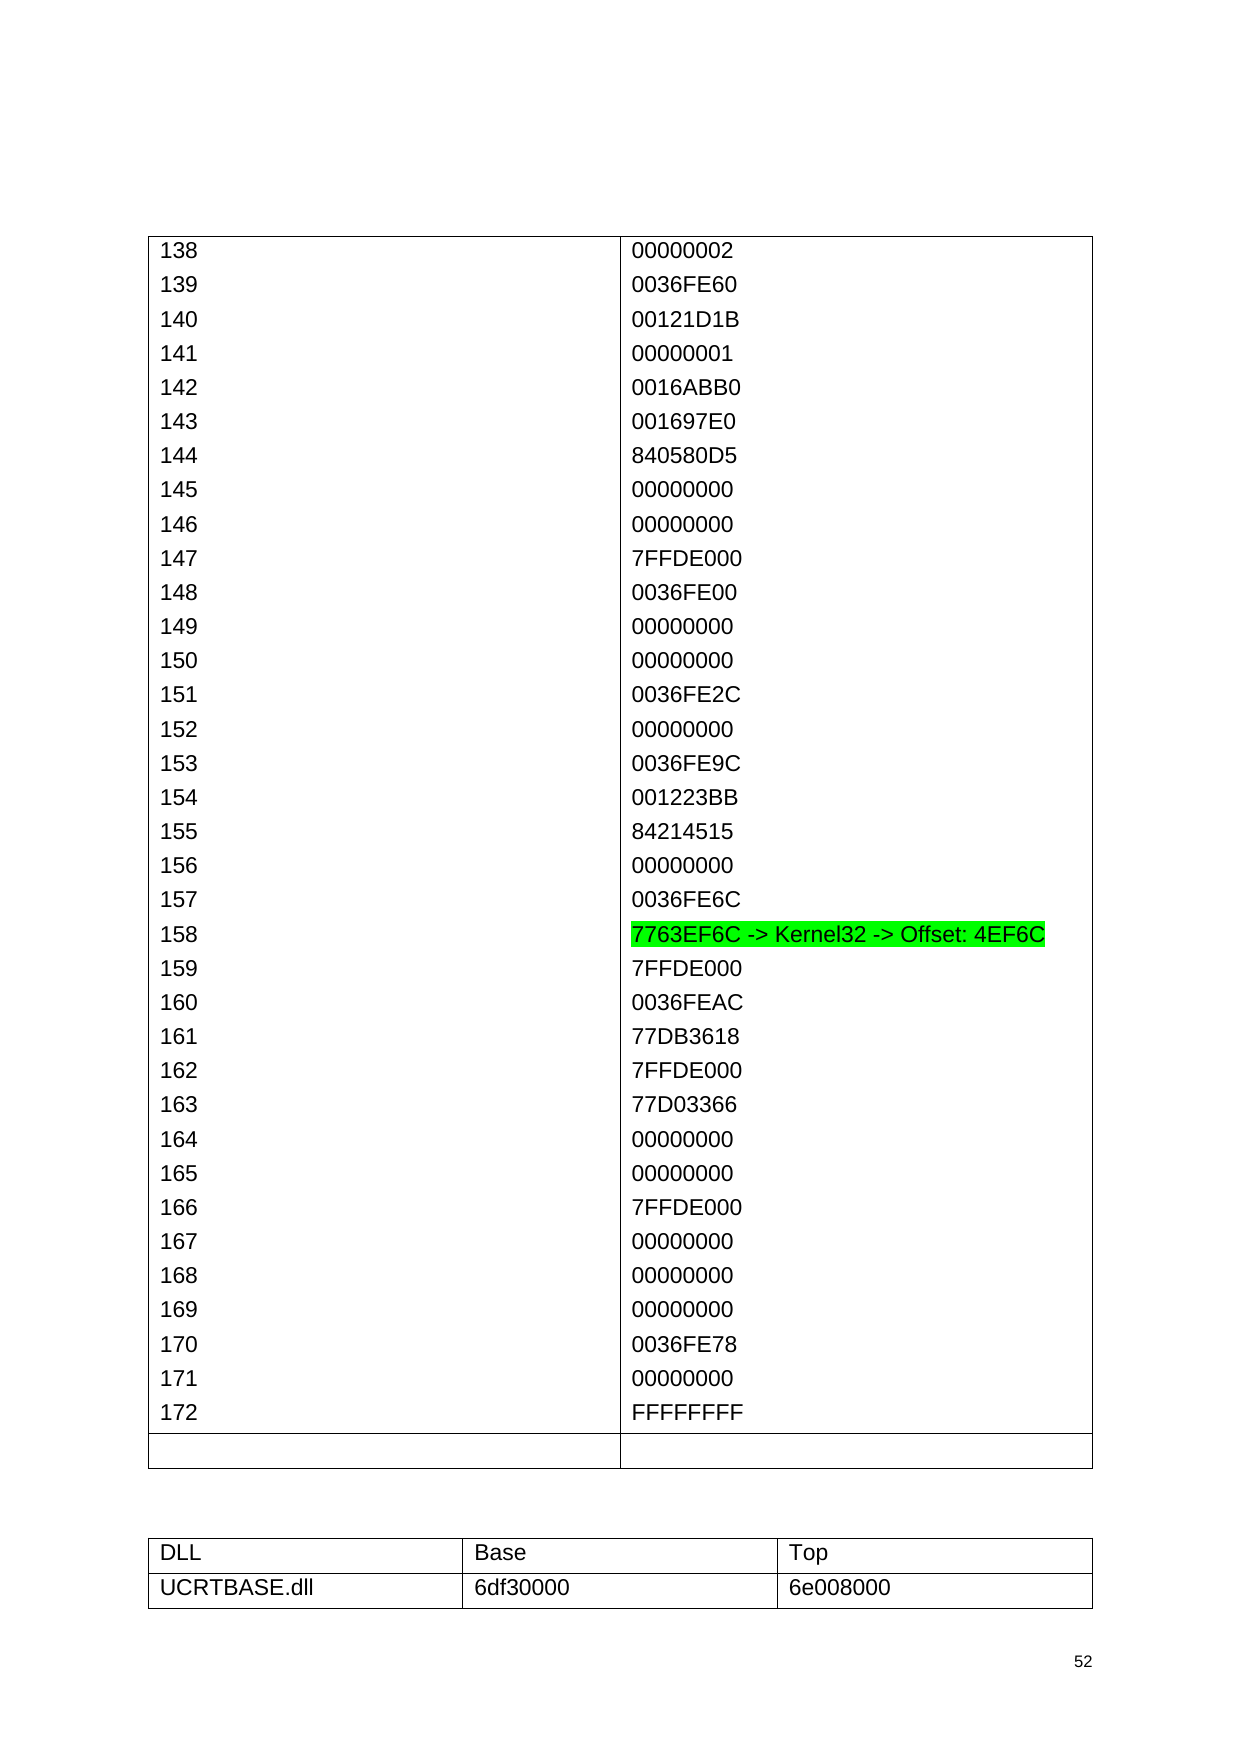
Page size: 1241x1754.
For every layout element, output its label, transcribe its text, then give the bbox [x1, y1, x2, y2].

table_cell [149, 1434, 620, 1468]
table_cell 6df30000 [463, 1574, 777, 1608]
table_cell 6e008000 [778, 1574, 1092, 1608]
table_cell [149, 237, 620, 1433]
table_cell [621, 237, 1092, 1433]
table_header Top [778, 1539, 1092, 1573]
table_header Base [463, 1539, 777, 1573]
table_cell UCRTBASE.dll [149, 1574, 462, 1608]
table_header DLL [149, 1539, 462, 1573]
table_cell [621, 1434, 1092, 1468]
